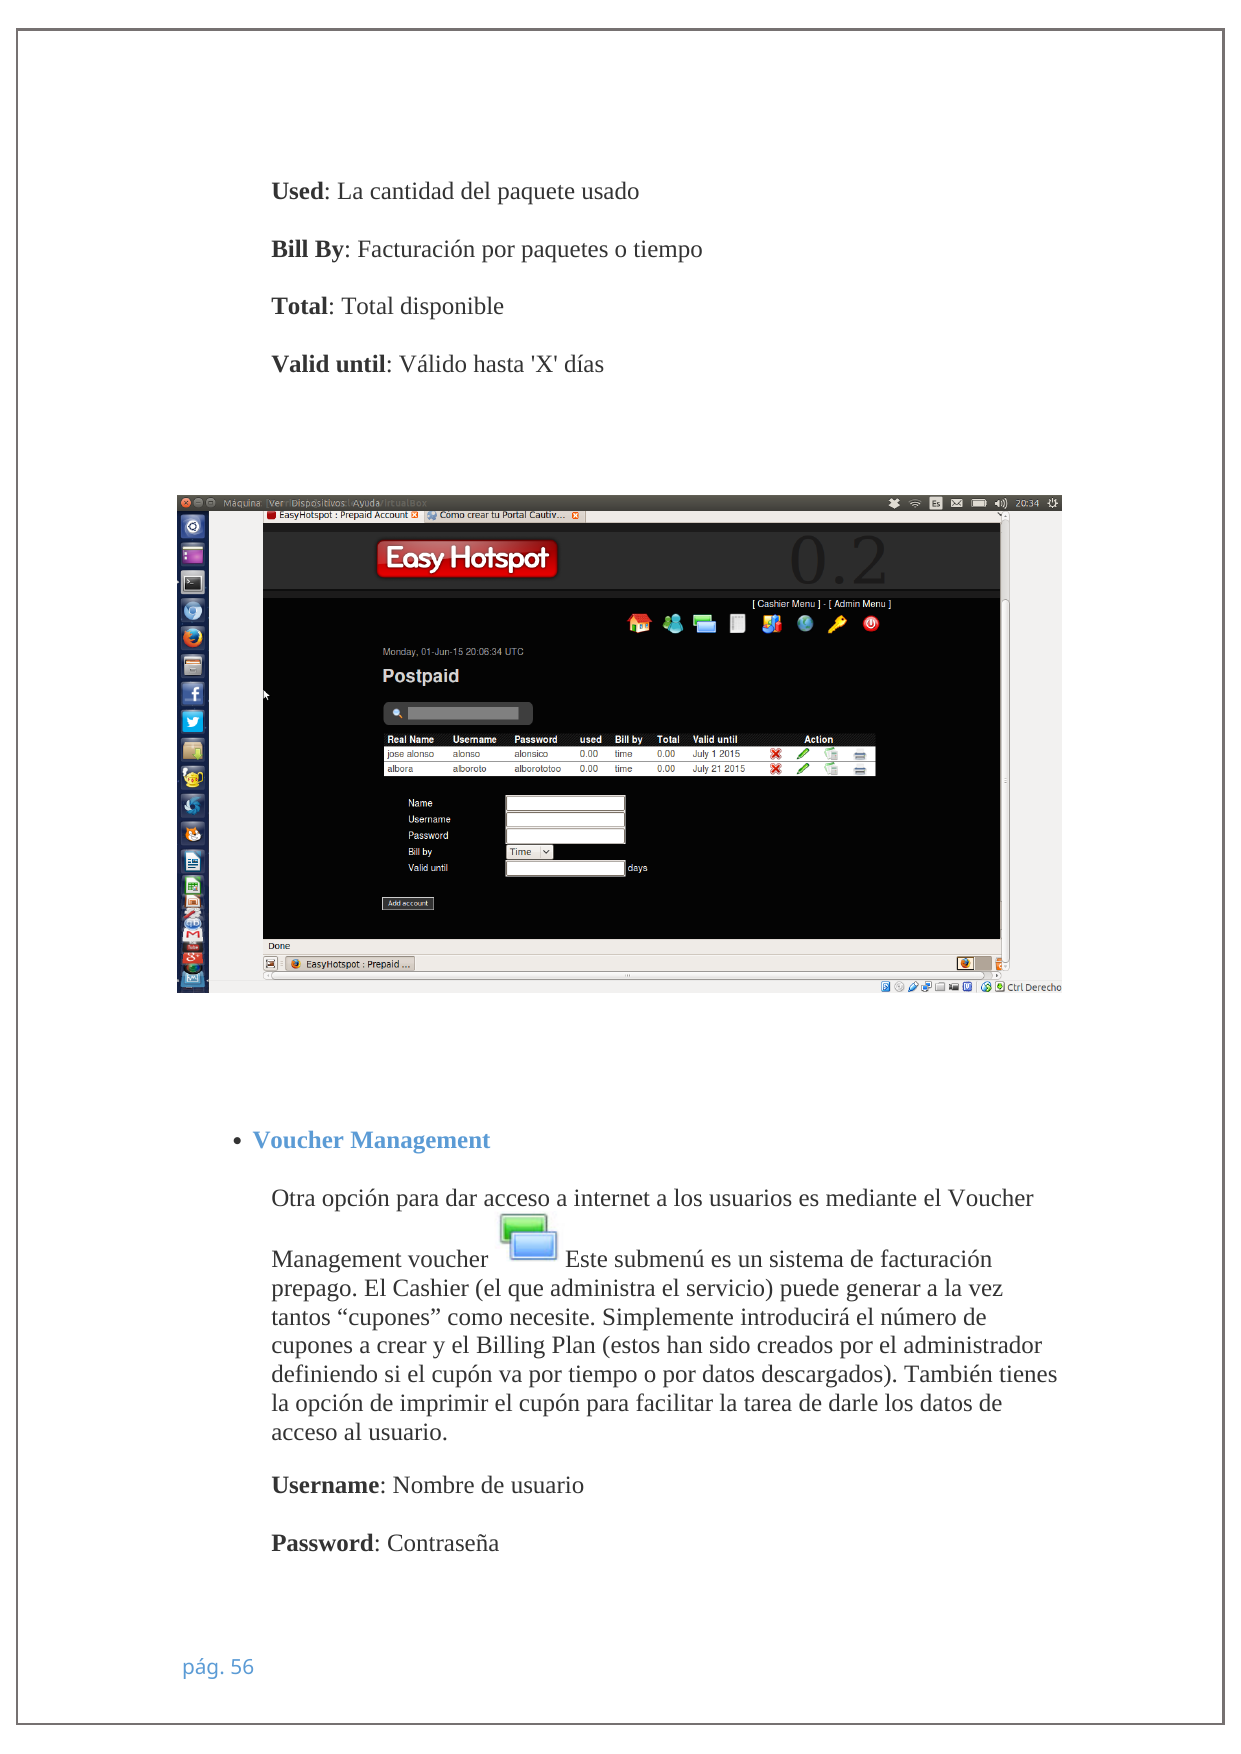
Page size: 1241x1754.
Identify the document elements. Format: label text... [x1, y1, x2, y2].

text Used: La cantidad del paquete usado [271, 148, 1063, 205]
text Username: Nombre de usuario [271, 1471, 1063, 1499]
list Voucher Management [233, 1125, 1063, 1154]
picture [494, 1211, 565, 1268]
text Bill By: Facturación por paquetes o tiempo [271, 205, 1063, 263]
text Otra opción para dar acceso a internet a los usuarios es mediante el Voucher Management voucher Este submenú es un sistema de facturación prepago. El Cashier (el que administra el servicio) puede generar a la vez tantos “cupones” como necesite. Simplemente introducirá el número de cupones a crear y el Billing Plan (estos han sido creados por el administrador definiendo si el cupón va por tiempo o por datos descargados). También tienes la opción de imprimir el cupón para facilitar la tarea de darle los datos de acceso al usuario. [271, 1183, 1063, 1446]
text Valid until: Válido hasta 'X' días [271, 320, 1063, 378]
picture [177, 495, 1062, 993]
text Total: Total disponible [271, 263, 1063, 320]
text Password: Contraseña [271, 1499, 1063, 1557]
